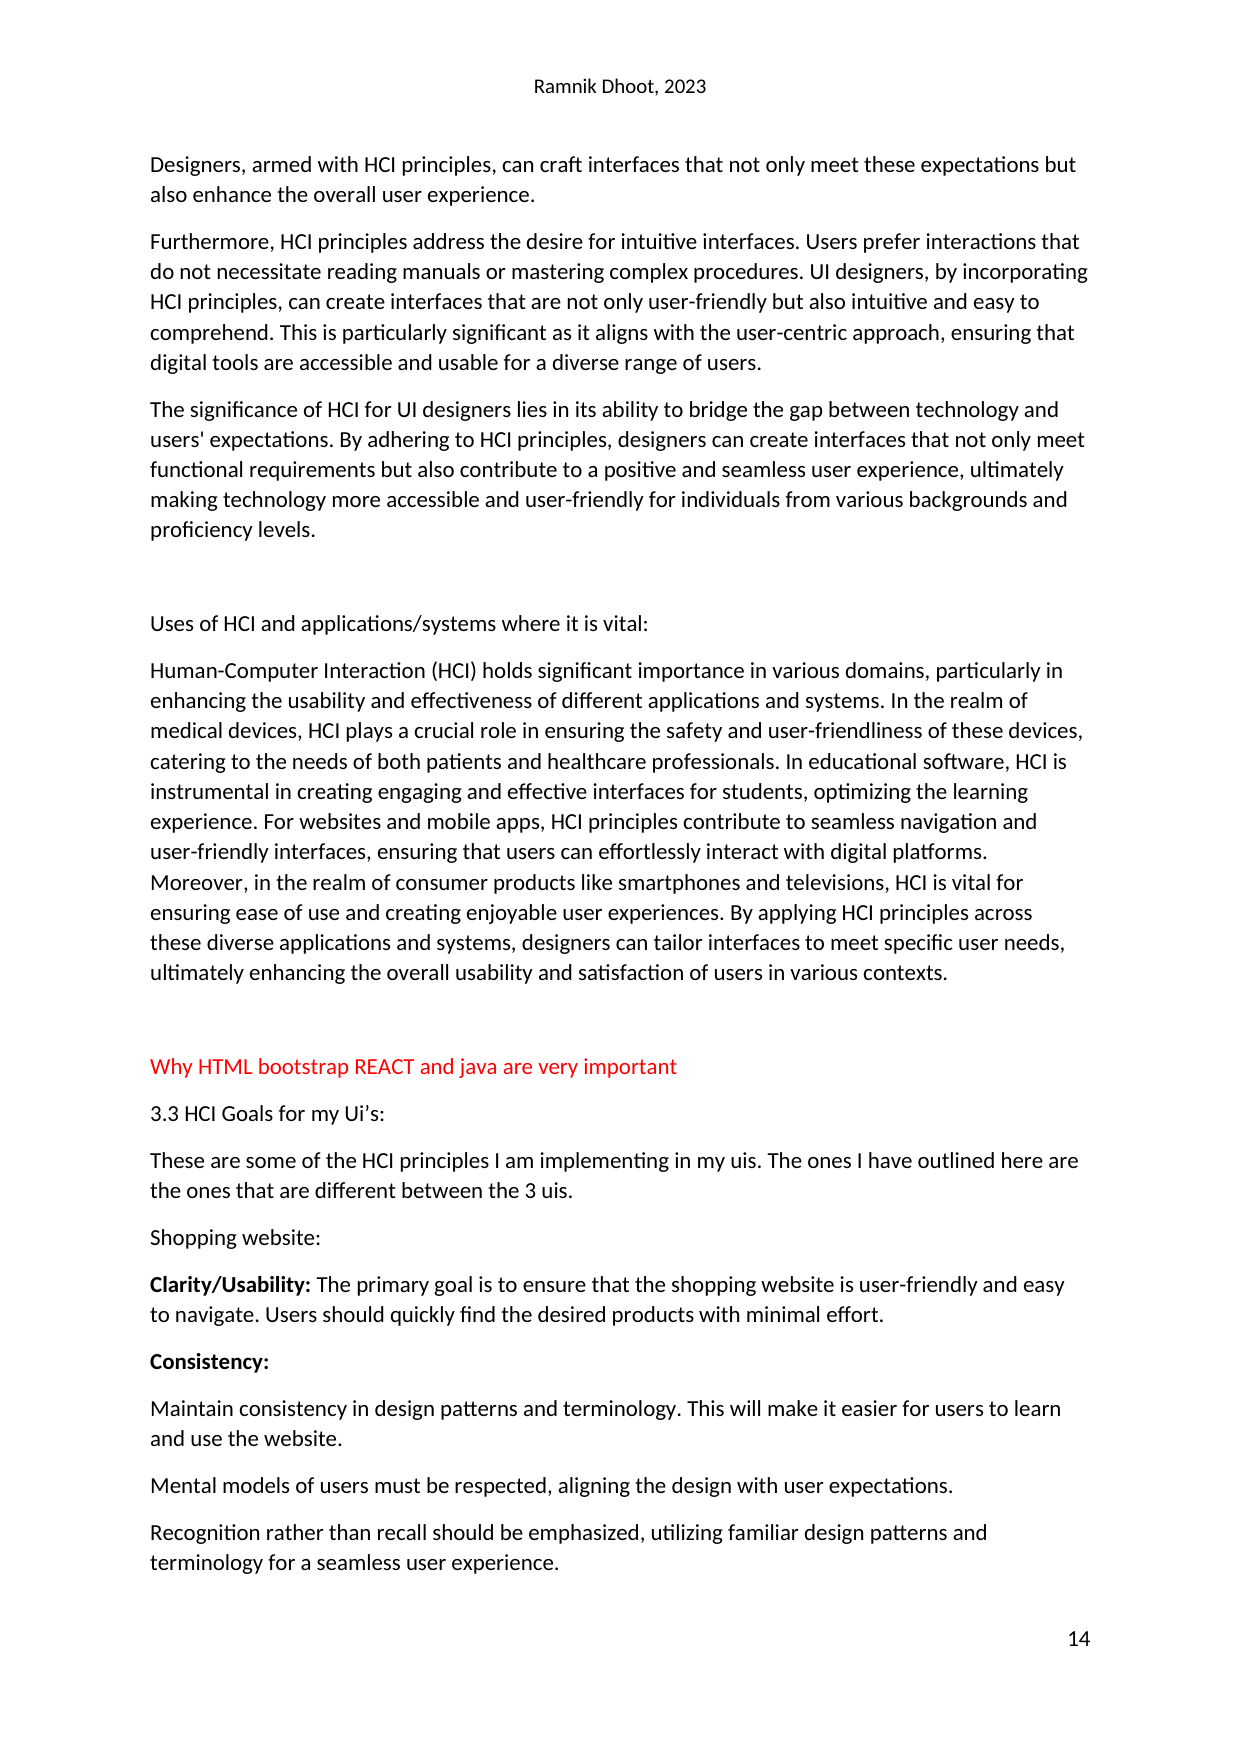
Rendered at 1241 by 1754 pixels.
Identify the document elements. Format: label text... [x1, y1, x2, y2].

text Clarity/Usability: The primary goal is to ensure that the shopping website is user-friendly and easy to navigate. Users should quickly find the desired products with minimal effort. [150, 1270, 1090, 1328]
text Shopping website: [150, 1223, 1090, 1251]
text Consistency: [150, 1347, 1090, 1375]
text Why HTML bootstrap REACT and java are very important [150, 1052, 1090, 1080]
text The significance of HCI for UI designers lies in its ability to bridge the gap between technology and users' expectations. By adhering to HCI principles, designers can create interfaces that not only meet functional requirements but also contribute to a positive and seamless user experience, ultimately making technology more accessible and user-friendly for individuals from various backgrounds and proficiency levels. [150, 395, 1090, 544]
text Uses of HCI and applications/systems where it is vital: [150, 609, 1090, 637]
text Maintain consistency in design patterns and terminology. This will make it easier for users to learn and use the website. [150, 1394, 1090, 1452]
text These are some of the HCI principles I am implementing in my uis. The ones I have outlined here are the ones that are different between the 3 uis. [150, 1146, 1090, 1204]
text Human-Computer Interaction (HCI) holds significant importance in various domains, particularly in enhancing the usability and effectiveness of different applications and systems. In the realm of medical devices, HCI plays a crucial role in ensuring the safety and user-friendliness of these devices, catering to the needs of both patients and healthcare professionals. In educational software, HCI is instrumental in creating engaging and effective interfaces for students, optimizing the learning experience. For websites and mobile apps, HCI principles contribute to seamless navigation and user-friendly interfaces, ensuring that users can effortlessly interact with digital platforms. Moreover, in the realm of consumer products like smartphones and televisions, HCI is vital for ensuring ease of use and creating enjoyable user experiences. By applying HCI principles across these diverse applications and systems, designers can tailor interfaces to meet specific user needs, ultimately enhancing the overall usability and satisfaction of users in various contexts. [150, 656, 1090, 986]
text Mental models of users must be respected, aligning the design with user expectations. [150, 1471, 1090, 1499]
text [150, 150, 1090, 208]
text Recognition rather than recall should be emphasized, utilizing familiar design patterns and terminology for a seamless user experience. [150, 1518, 1090, 1576]
text Furthermore, HCI principles address the desire for intuitive interfaces. Users prefer interactions that do not necessitate reading manuals or mastering complex procedures. UI designers, by incorporating HCI principles, can create interfaces that are not only user-friendly but also intuitive and easy to comprehend. This is particularly significant as it aligns with the user-centric approach, ensuring that digital tools are accessible and usable for a diverse range of users. [150, 227, 1090, 376]
text 3.3 HCI Goals for my Ui’s: [150, 1099, 1090, 1127]
